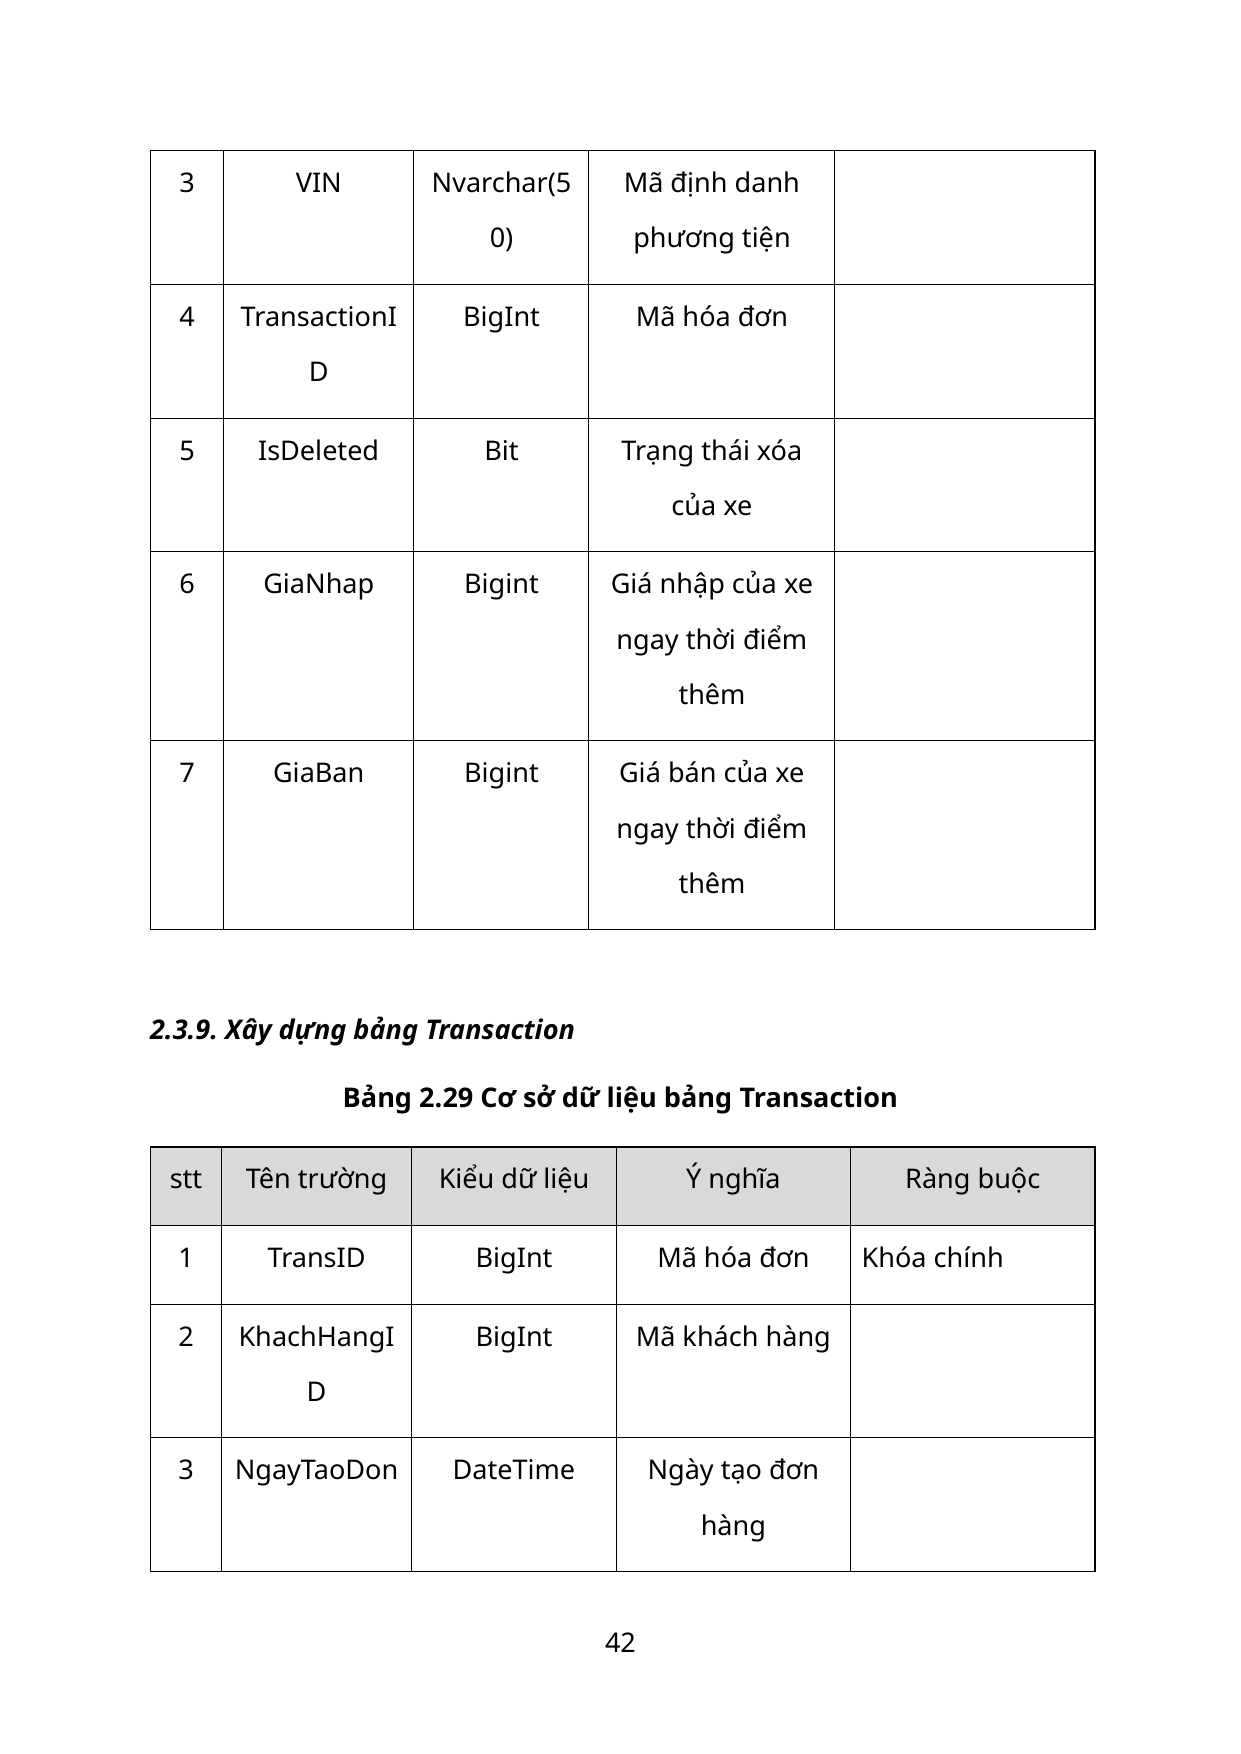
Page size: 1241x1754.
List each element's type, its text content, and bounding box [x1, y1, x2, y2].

table_cell 7 [151, 741, 223, 929]
table_cell VIN [224, 151, 413, 284]
table_cell Bigint [414, 552, 588, 740]
table_cell 1 [151, 1226, 221, 1303]
table_header Kiểu dữ liệu [412, 1148, 616, 1225]
table_cell Mã khách hàng [617, 1305, 850, 1437]
table_header stt [151, 1148, 221, 1225]
table_cell 5 [151, 419, 223, 551]
table_cell [835, 741, 1094, 929]
subtitle 2.3.9. Xây dựng bảng Transaction [150, 1011, 1090, 1048]
table_cell BigInt [412, 1226, 616, 1303]
table_cell 4 [151, 285, 223, 417]
table_cell TransactionID [224, 285, 413, 417]
table_cell Mã hóa đơn [617, 1226, 850, 1303]
table_cell Giá bán của xe ngay thời điểm thêm [589, 741, 834, 929]
table_cell Bit [414, 419, 588, 551]
table_cell Mã hóa đơn [589, 285, 834, 417]
table_header Ràng buộc [851, 1148, 1094, 1225]
table_cell [851, 1305, 1094, 1437]
table_cell Bigint [414, 741, 588, 929]
table_cell 3 [151, 151, 223, 284]
table_cell BigInt [412, 1305, 616, 1437]
table_cell 6 [151, 552, 223, 740]
table_cell Giá nhập của xe ngay thời điểm thêm [589, 552, 834, 740]
table_header Tên trường [222, 1148, 411, 1225]
table_cell Trạng thái xóa của xe [589, 419, 834, 551]
table_cell Mã định danh phương tiện [589, 151, 834, 284]
table_cell [835, 285, 1094, 417]
table_cell IsDeleted [224, 419, 413, 551]
table_cell Nvarchar(50) [414, 151, 588, 284]
table_cell GiaNhap [224, 552, 413, 740]
table_cell GiaBan [224, 741, 413, 929]
table_cell [851, 1438, 1094, 1571]
table_cell [835, 419, 1094, 551]
table_cell [835, 552, 1094, 740]
table_cell DateTime [412, 1438, 616, 1571]
table_cell KhachHangID [222, 1305, 411, 1437]
table_cell [835, 151, 1094, 284]
table_cell 3 [151, 1438, 221, 1571]
text Bảng 2.29 Cơ sở dữ liệu bảng Transaction [150, 1078, 1090, 1115]
table_cell 2 [151, 1305, 221, 1437]
table_cell NgayTaoDon [222, 1438, 411, 1571]
table_header Ý nghĩa [617, 1148, 850, 1225]
table_cell BigInt [414, 285, 588, 417]
table_cell Khóa chính [851, 1226, 1094, 1303]
table_cell TransID [222, 1226, 411, 1303]
table_cell Ngày tạo đơn hàng [617, 1438, 850, 1571]
